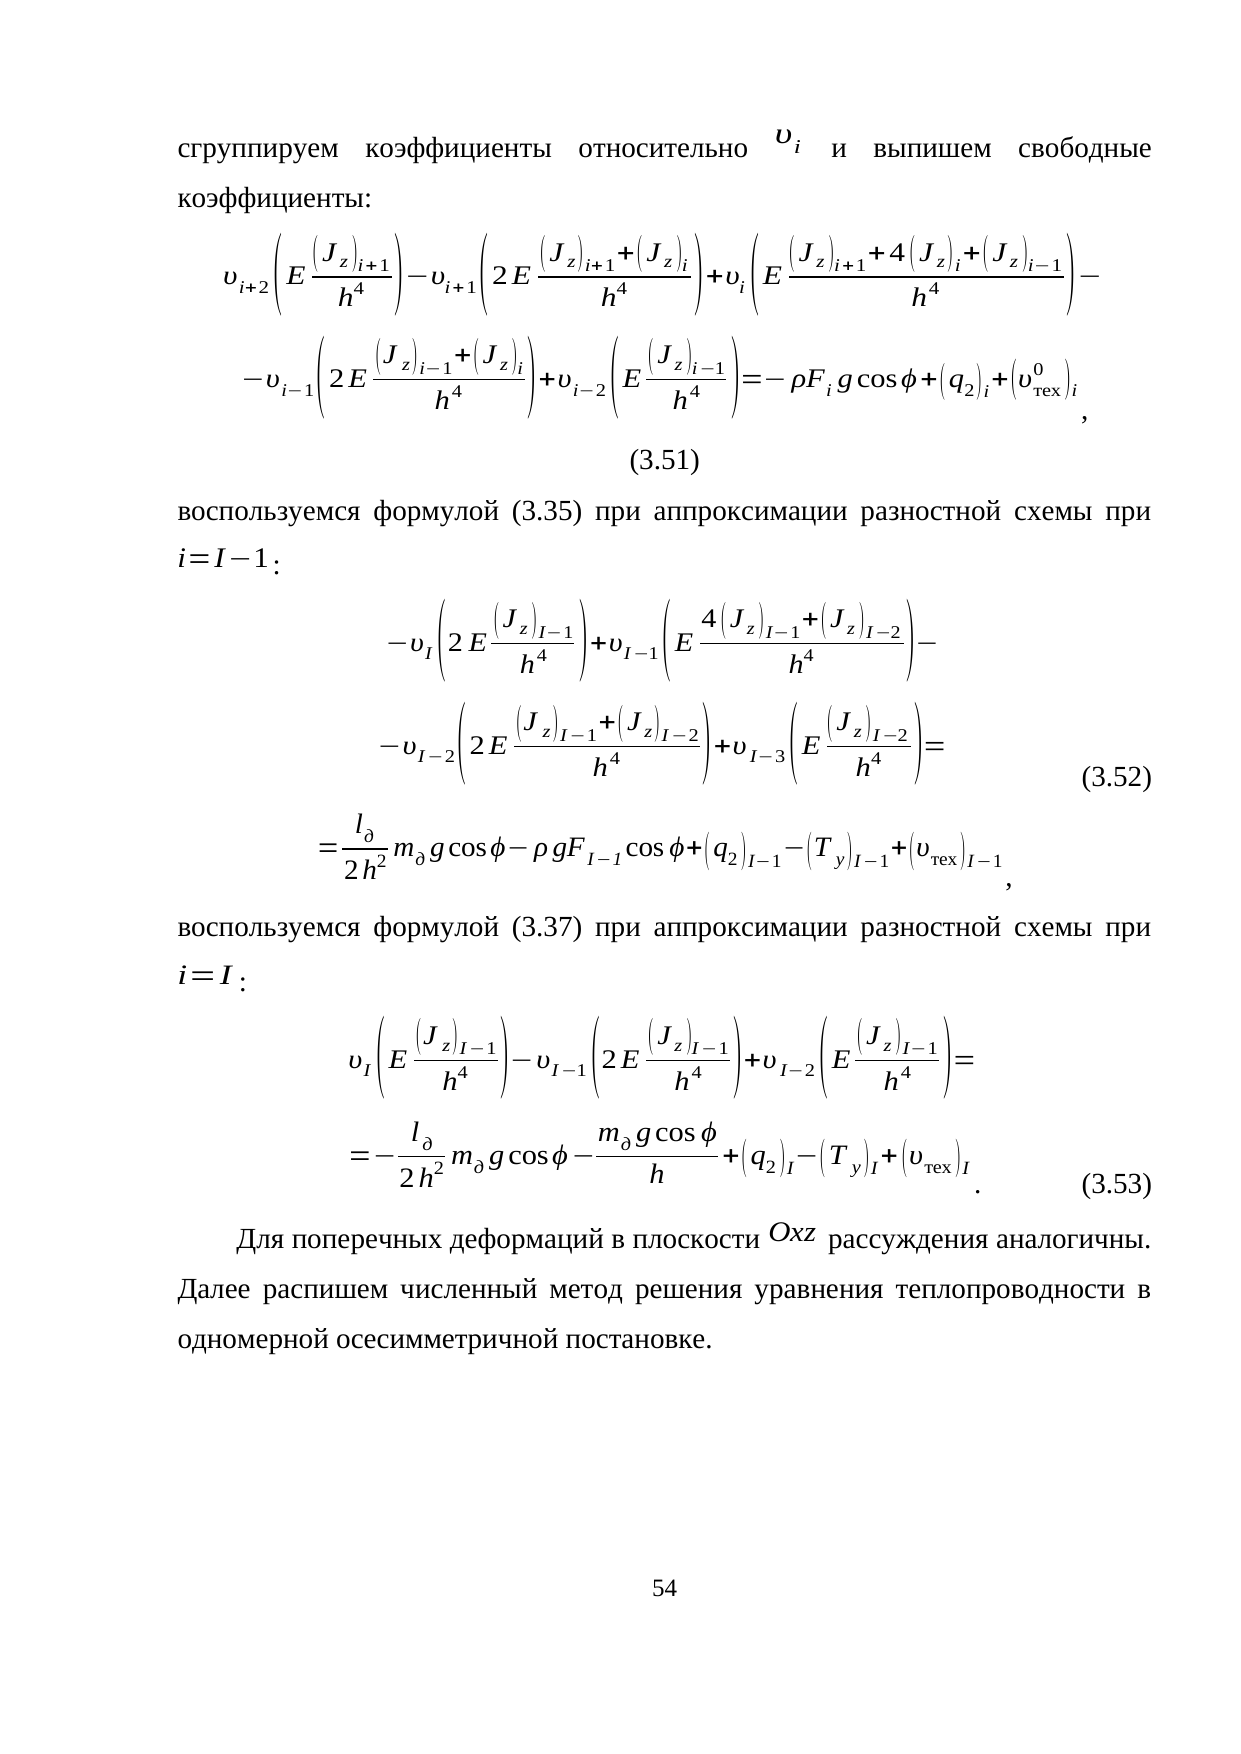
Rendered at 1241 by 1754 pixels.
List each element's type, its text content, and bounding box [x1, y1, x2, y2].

text Для поперечных деформаций в плоскости рассуждения аналогичны. Далее распишем численный метод решения уравнения теплопроводности в одномерной осесимметричной постановке. [177, 1217, 1152, 1355]
text , (3.51) [177, 333, 1152, 476]
text сгруппируем коэффициенты относительно и выпишем свободные коэффициенты: [177, 118, 1152, 214]
text воспользуемся формулой (3.35) при аппроксимации разностной схемы при : [177, 493, 1152, 581]
text , [177, 809, 1152, 893]
text воспользуемся формулой (3.37) при аппроксимации разностной схемы при : [177, 909, 1152, 997]
text . (3.53) [177, 1117, 1152, 1200]
text (3.52) [177, 700, 1152, 793]
